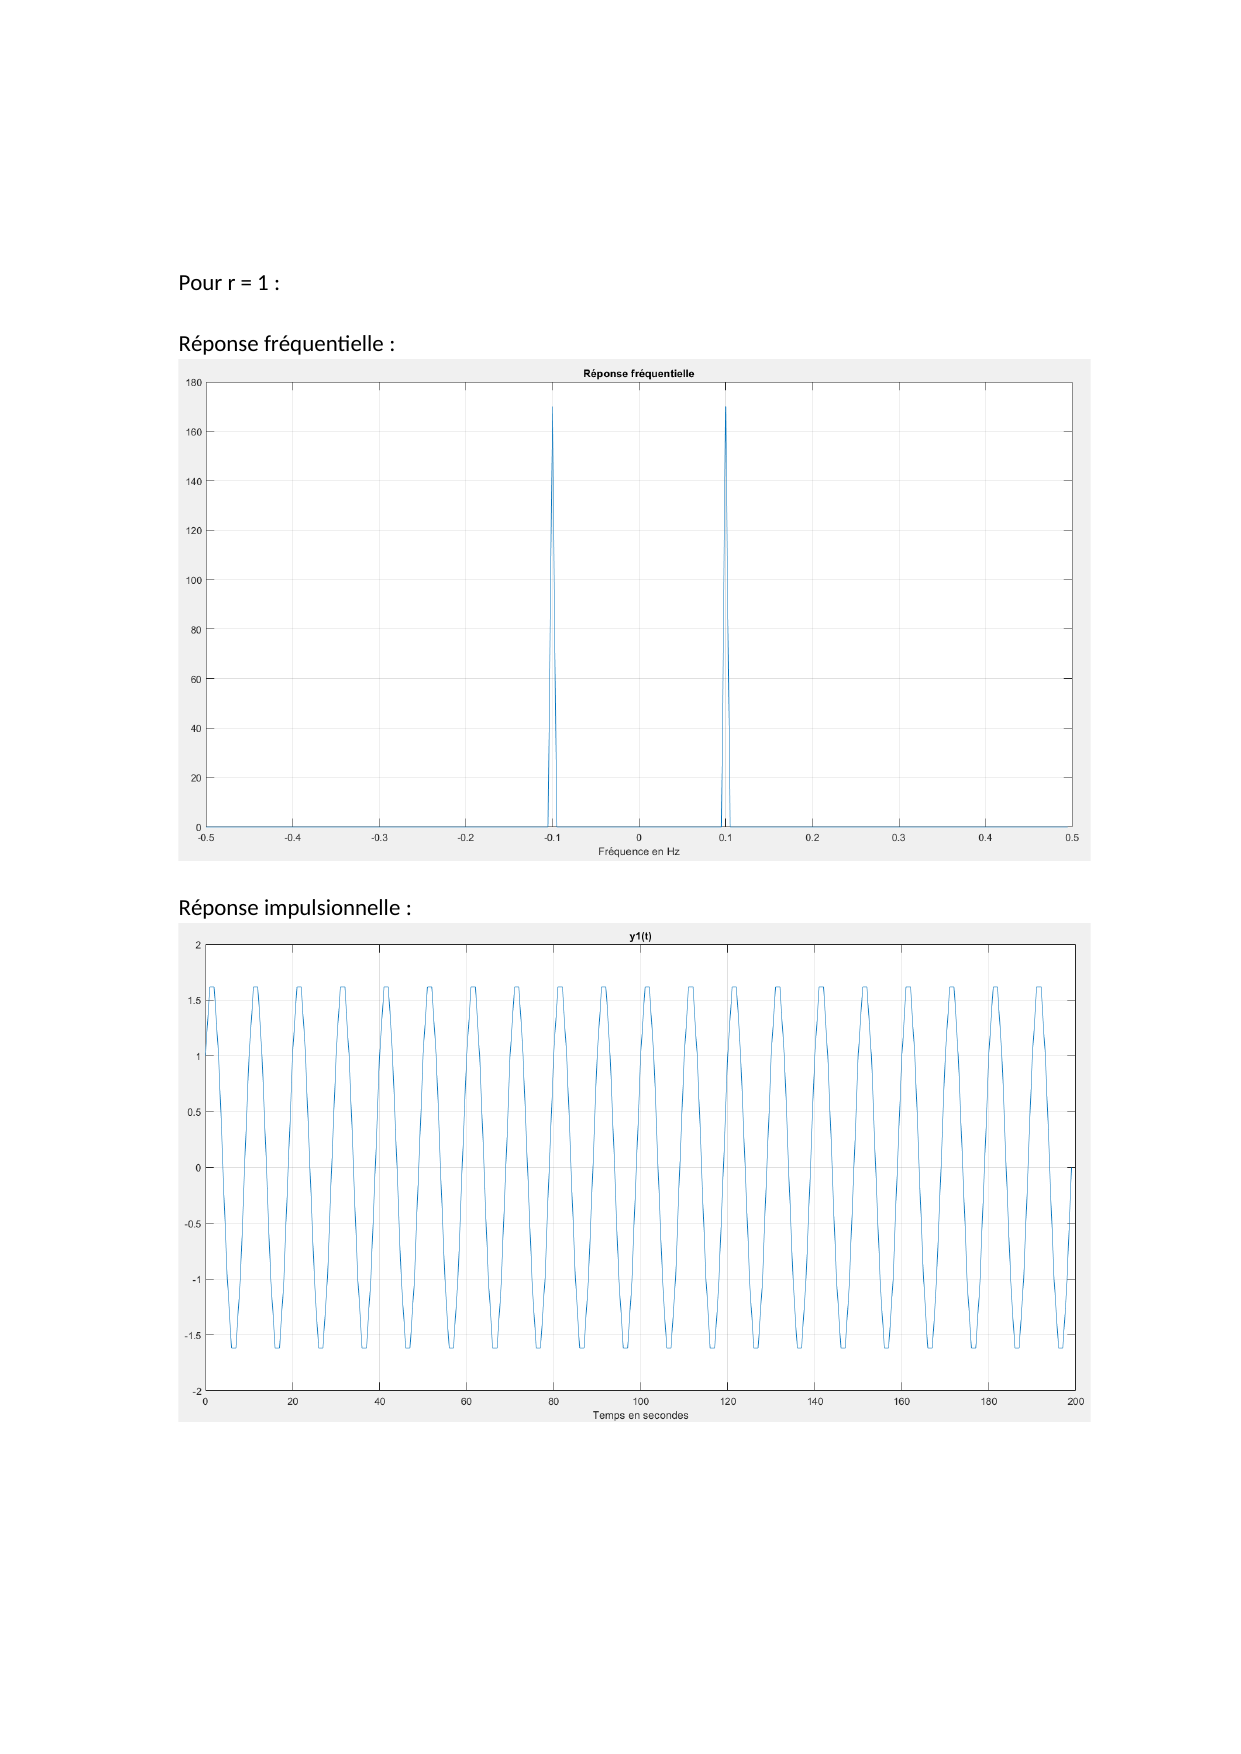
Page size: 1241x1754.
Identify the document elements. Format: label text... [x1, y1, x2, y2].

list Pour r = 1 : [148, 268, 1093, 296]
picture [178, 923, 1091, 1422]
list Réponse impulsionnelle : [148, 893, 1093, 921]
picture [178, 359, 1091, 861]
list Réponse fréquentielle : [148, 329, 1093, 357]
